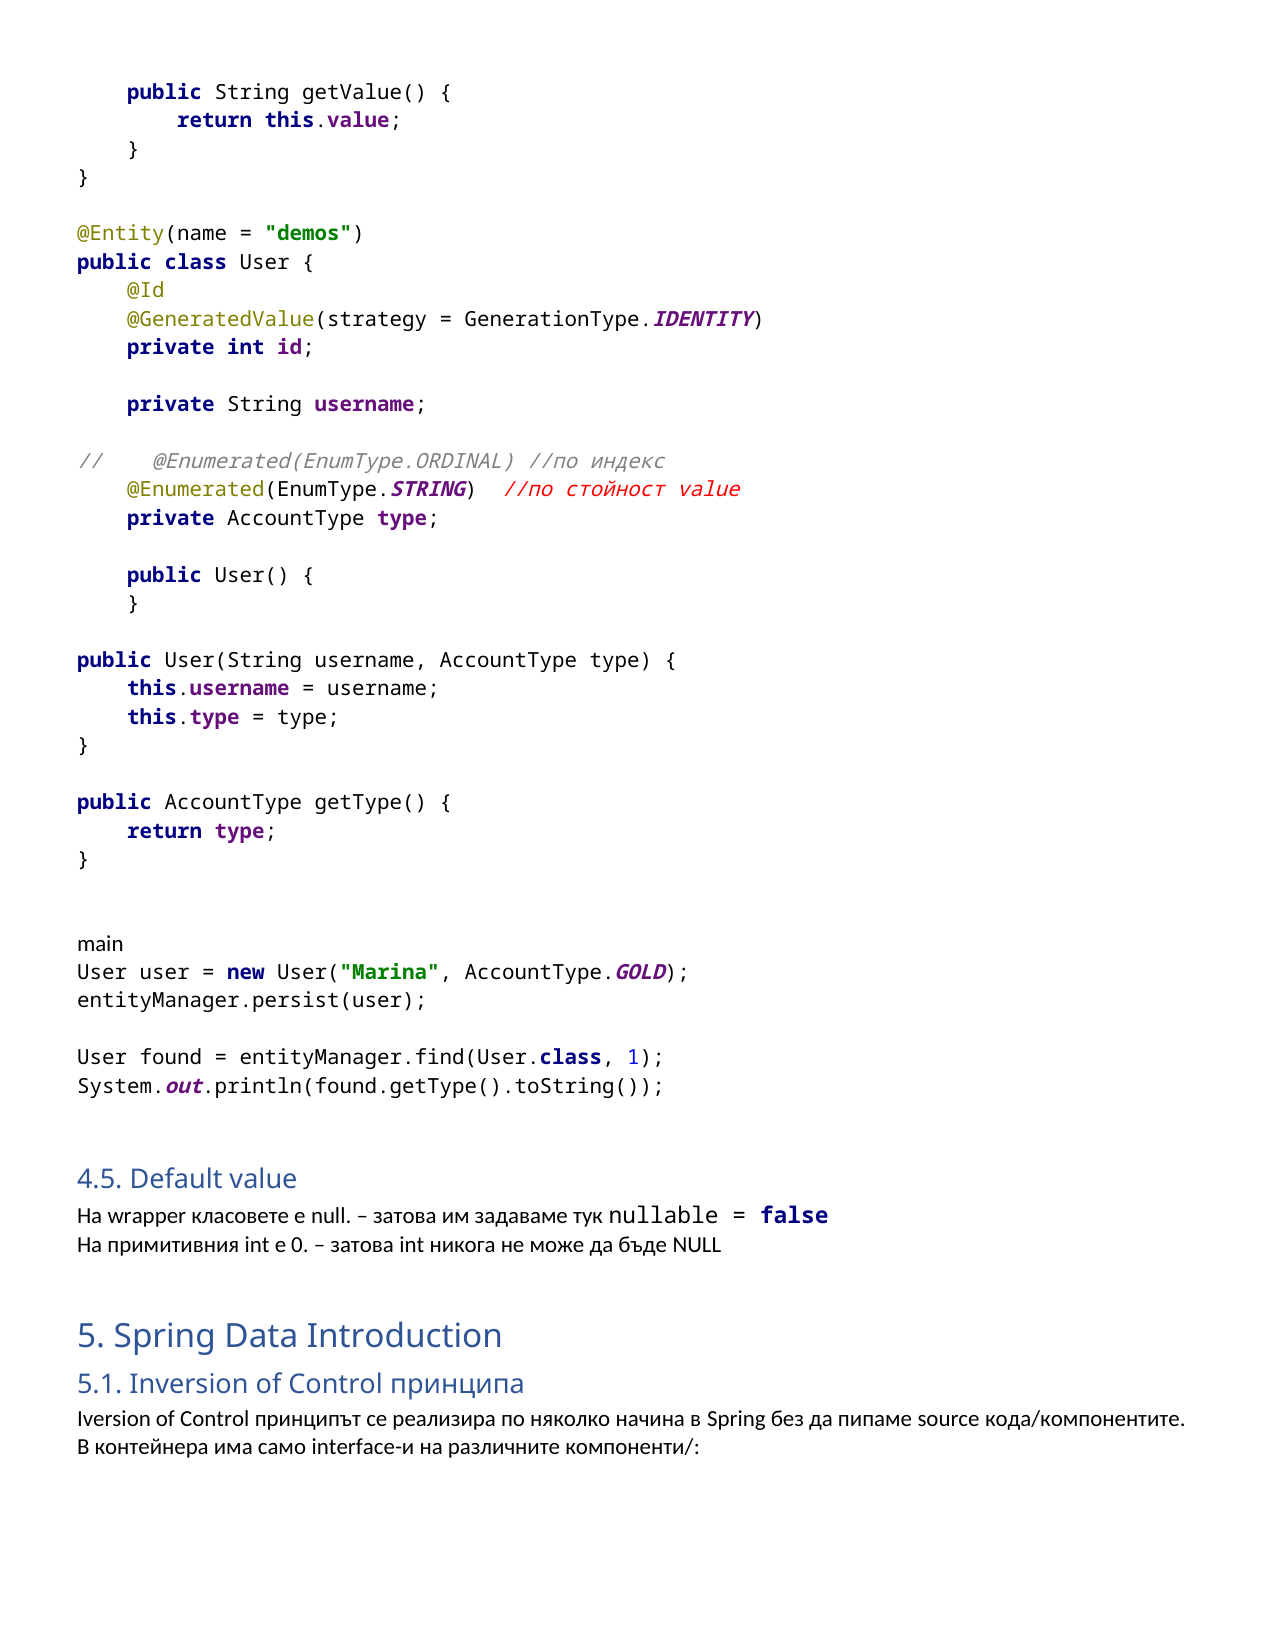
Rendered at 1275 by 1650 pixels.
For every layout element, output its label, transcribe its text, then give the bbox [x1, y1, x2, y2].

subtitle 5. Spring Data Introduction [77, 1312, 1198, 1357]
subtitle 4.5. Default value [77, 1159, 1198, 1196]
text @Entity(name = "demos") public class User { @Id @GeneratedValue(strategy = GenerationType.IDENTITY) private int id; private String username; // @Enumerated(EnumType.ORDINAL) //по индекс @Enumerated(EnumType.STRING) //по стойност value private AccountType type; public User() { } [77, 218, 1198, 617]
subtitle 5.1. Inversion of Control принципа [77, 1365, 1198, 1402]
text Iversion of Control принципът се реализира по няколко начина в Spring без да пипаме source кода/компонентите. В контейнера има само interface-и на различните компоненти/: [77, 1404, 1198, 1461]
text public User(String username, AccountType type) { this.username = username; this.type = type; } public AccountType getType() { return type; } [77, 645, 1198, 873]
text На примитивния int е 0. – затова int никога не може да бъде NULL [77, 1231, 1198, 1258]
text main [77, 929, 1198, 957]
text На wrapper класовете е null. – затова им задаваме тук nullable = false [77, 1199, 1198, 1231]
text User user = new User("Marina", AccountType.GOLD); entityManager.persist(user); User found = entityManager.find(User.class, 1); System.out.println(found.getType().toString()); [77, 957, 1198, 1099]
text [77, 77, 1198, 191]
